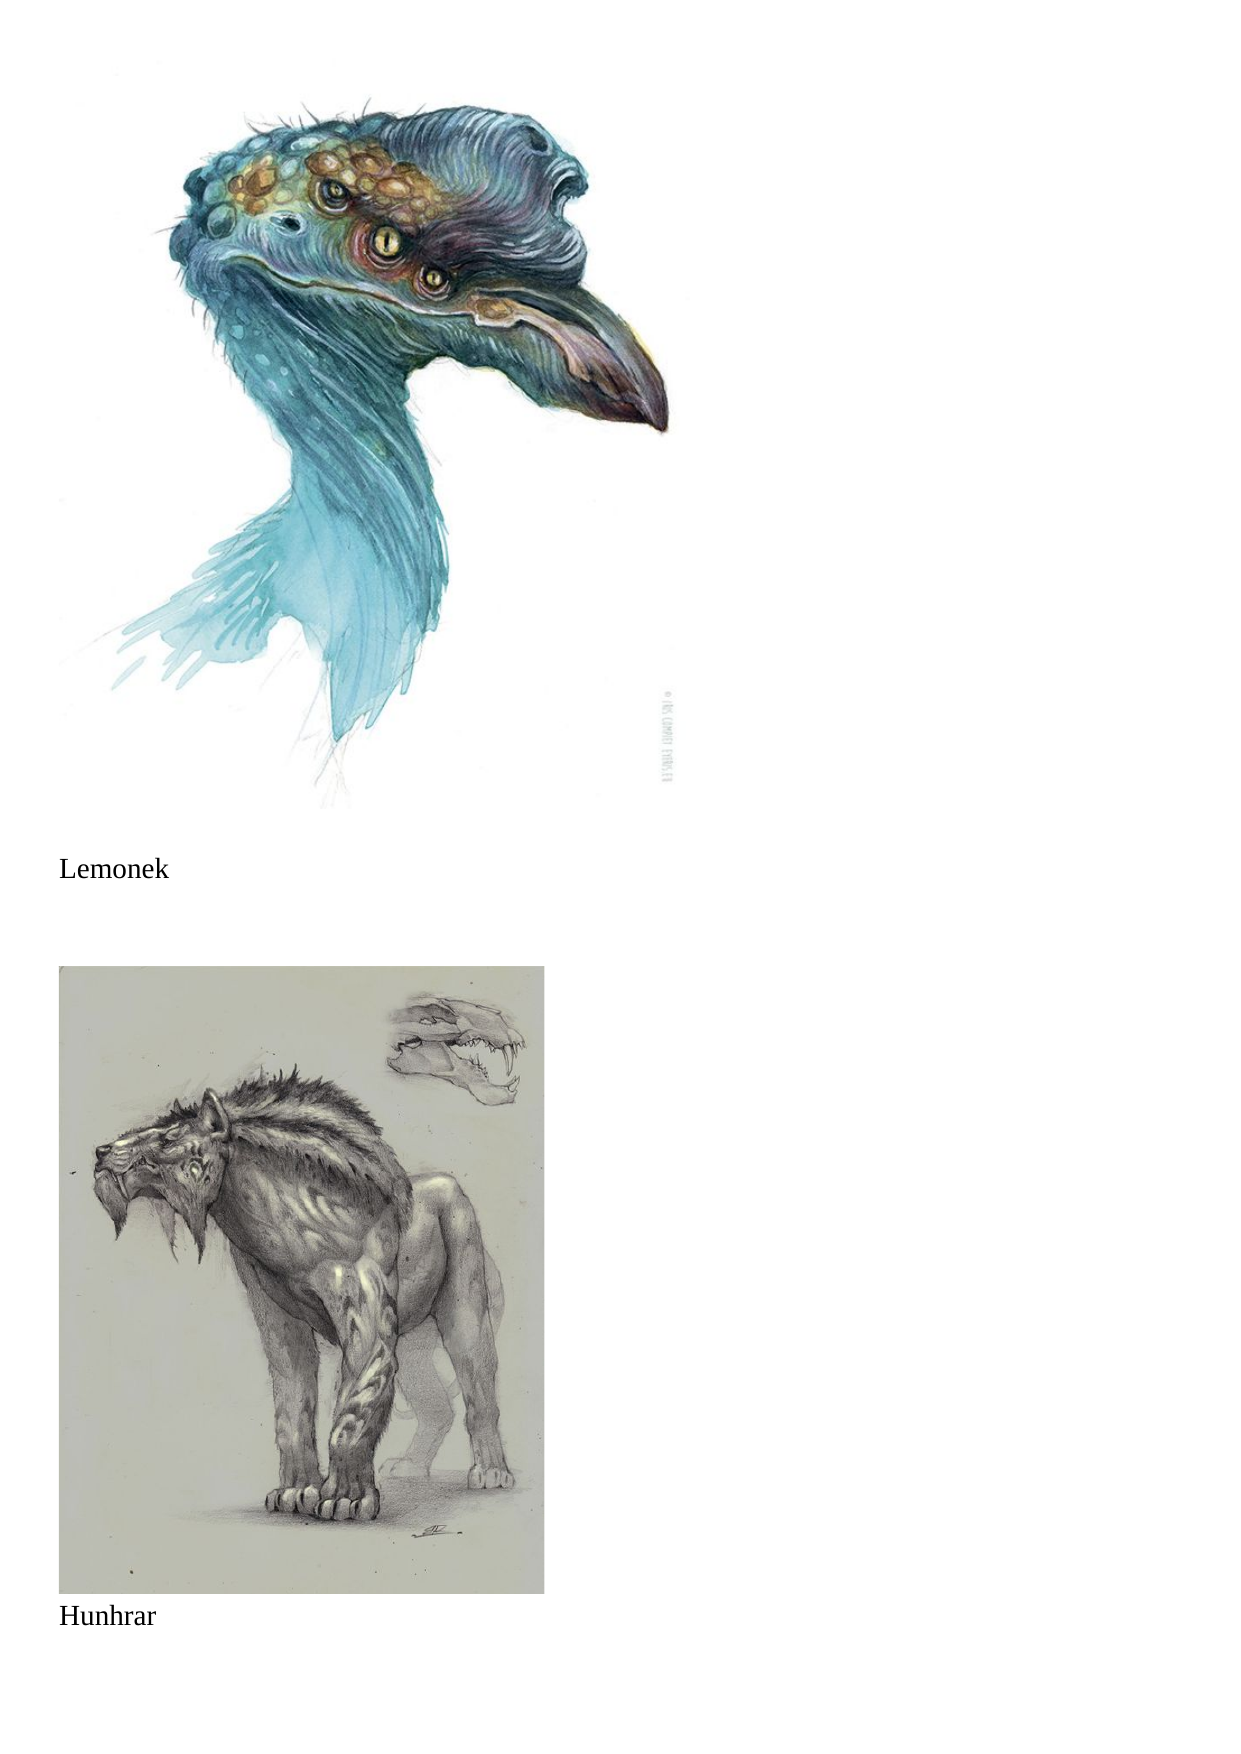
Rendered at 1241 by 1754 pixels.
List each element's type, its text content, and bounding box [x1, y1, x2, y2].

text Hunhrar [59, 1598, 1181, 1631]
picture [58, 58, 690, 809]
text Lemonek [59, 851, 1181, 884]
picture [58, 966, 545, 1594]
